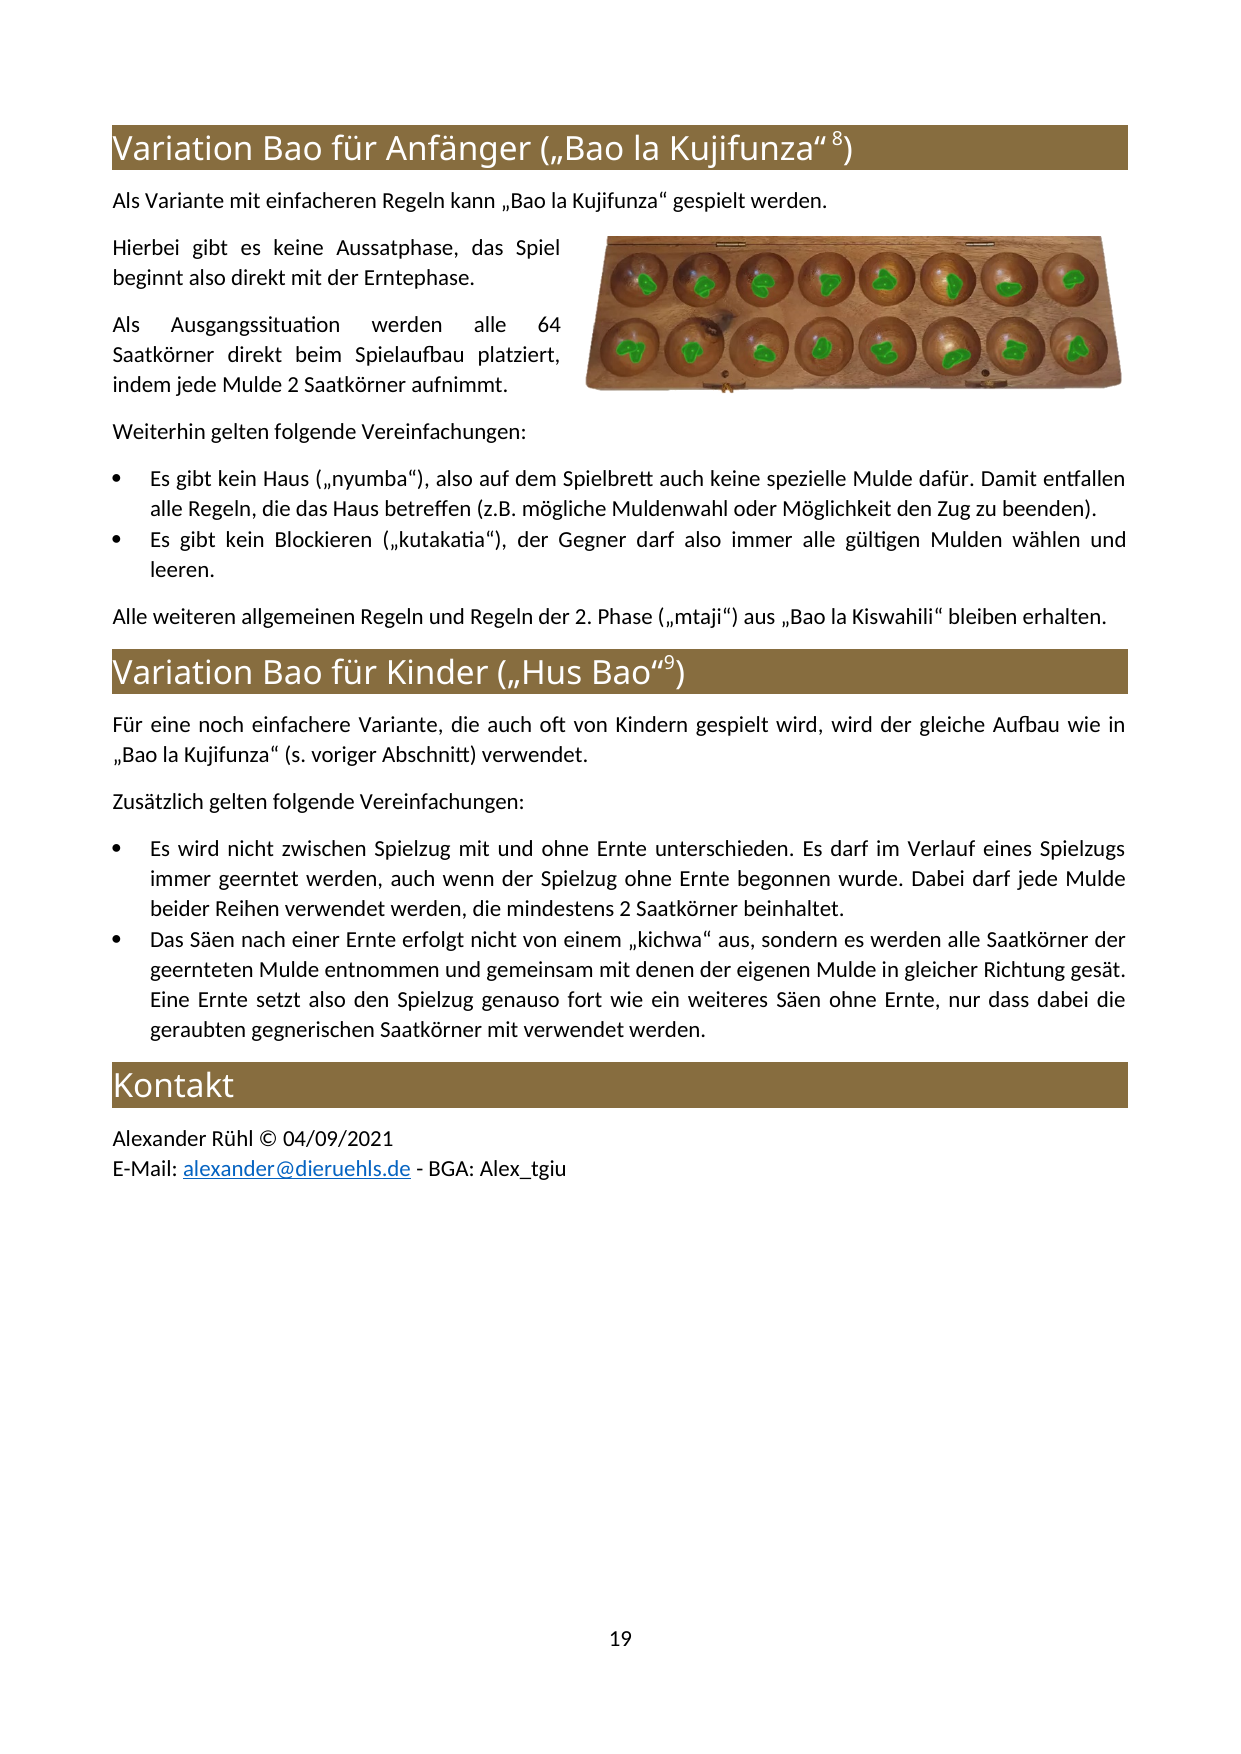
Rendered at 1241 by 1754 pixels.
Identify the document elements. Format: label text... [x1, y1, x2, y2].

subtitle Variation Bao für Kinder („Hus Bao“) [112, 649, 1128, 694]
subtitle Variation Bao für Anfänger („Bao la Kujifunza“ ) [112, 125, 1128, 170]
picture [580, 236, 1128, 394]
list Das Säen nach einer Ernte erfolgt nicht von einem „kichwa“ aus, sondern es werden alle Saatkörner der geernteten Mulde entnommen und gemeinsam mit denen der eigenen Mulde in gleicher Richtung gesät. Eine Ernte setzt also den Spielzug genauso fort wie ein weiteres Säen ohne Ernte, nur dass dabei die geraubten gegnerischen Saatkörner mit verwendet werden. [112, 925, 1128, 1043]
text Als Ausgangssituation werden alle 64 Saatkörner direkt beim Spielaufbau platziert, indem jede Mulde 2 Saatkörner aufnimmt. [112, 310, 1128, 398]
list Es gibt kein Haus („nyumba“), also auf dem Spielbrett auch keine spezielle Mulde dafür. Damit entfallen alle Regeln, die das Haus betreffen (z.B. mögliche Muldenwahl oder Möglichkeit den Zug zu beenden). [112, 464, 1128, 522]
text Alexander Rühl © 04/09/2021 E-Mail: alexander@dieruehls.de - BGA: Alex_tgiu [112, 1124, 1128, 1182]
text Weiterhin gelten folgende Vereinfachungen: [112, 417, 1128, 445]
subtitle Kontakt [112, 1062, 1128, 1108]
text Zusätzlich gelten folgende Vereinfachungen: [112, 787, 1128, 815]
list Es wird nicht zwischen Spielzug mit und ohne Ernte unterschieden. Es darf im Verlauf eines Spielzugs immer geerntet werden, auch wenn der Spielzug ohne Ernte begonnen wurde. Dabei darf jede Mulde beider Reihen verwendet werden, die mindestens 2 Saatkörner beinhaltet. [112, 834, 1128, 922]
list Es gibt kein Blockieren („kutakatia“), der Gegner darf also immer alle gültigen Mulden wählen und leeren. [112, 525, 1128, 583]
text Hierbei gibt es keine Aussatphase, das Spiel beginnt also direkt mit der Erntephase. [112, 233, 1128, 291]
text Als Variante mit einfacheren Regeln kann „Bao la Kujifunza“ gespielt werden. [112, 186, 1128, 214]
text Alle weiteren allgemeinen Regeln und Regeln der 2. Phase („mtaji“) aus „Bao la Kiswahili“ bleiben erhalten. [112, 602, 1128, 630]
text Für eine noch einfachere Variante, die auch oft von Kindern gespielt wird, wird der gleiche Aufbau wie in „Bao la Kujifunza“ (s. voriger Abschnitt) verwendet. [112, 710, 1128, 768]
